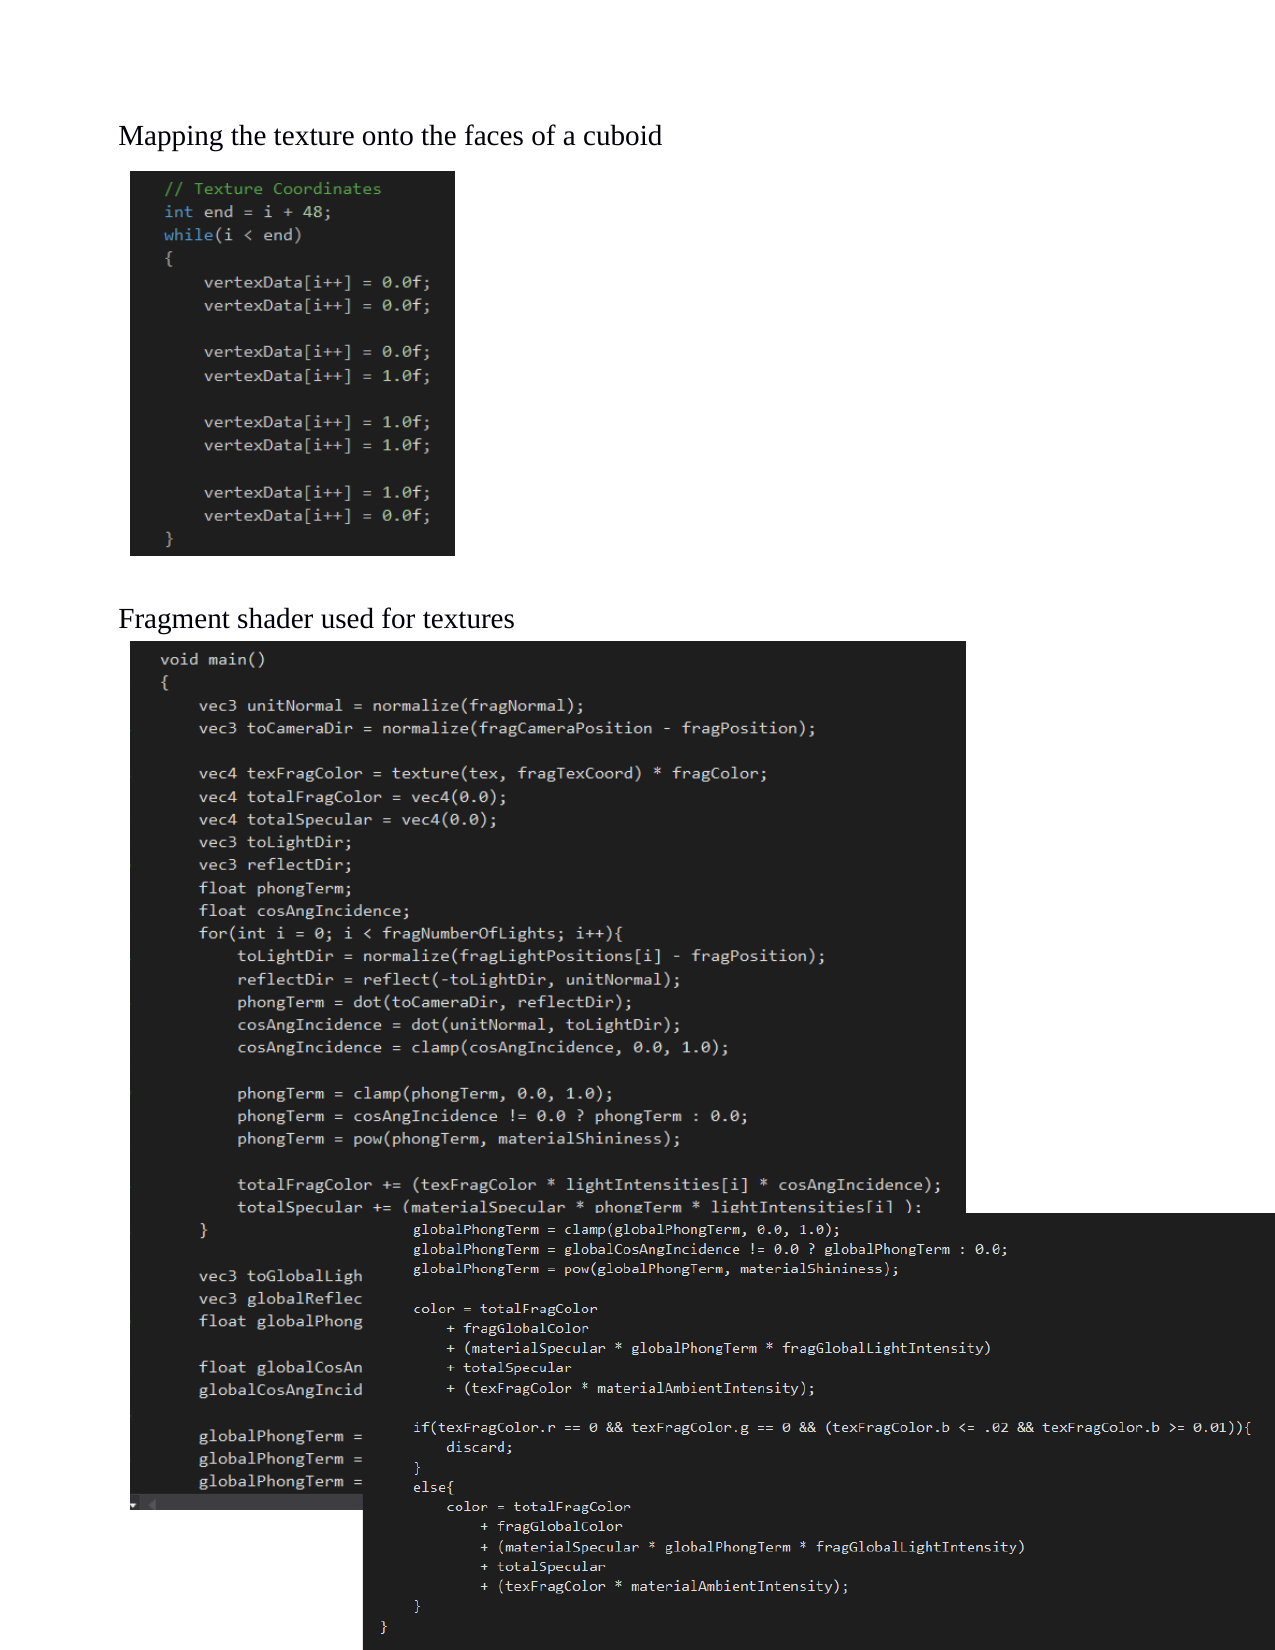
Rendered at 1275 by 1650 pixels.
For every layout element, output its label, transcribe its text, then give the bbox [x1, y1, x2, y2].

picture [130, 171, 455, 556]
text Fragment shader used for textures [118, 602, 1157, 635]
text Mapping the texture onto the faces of a cuboid [118, 118, 1157, 152]
picture [130, 641, 1275, 1650]
